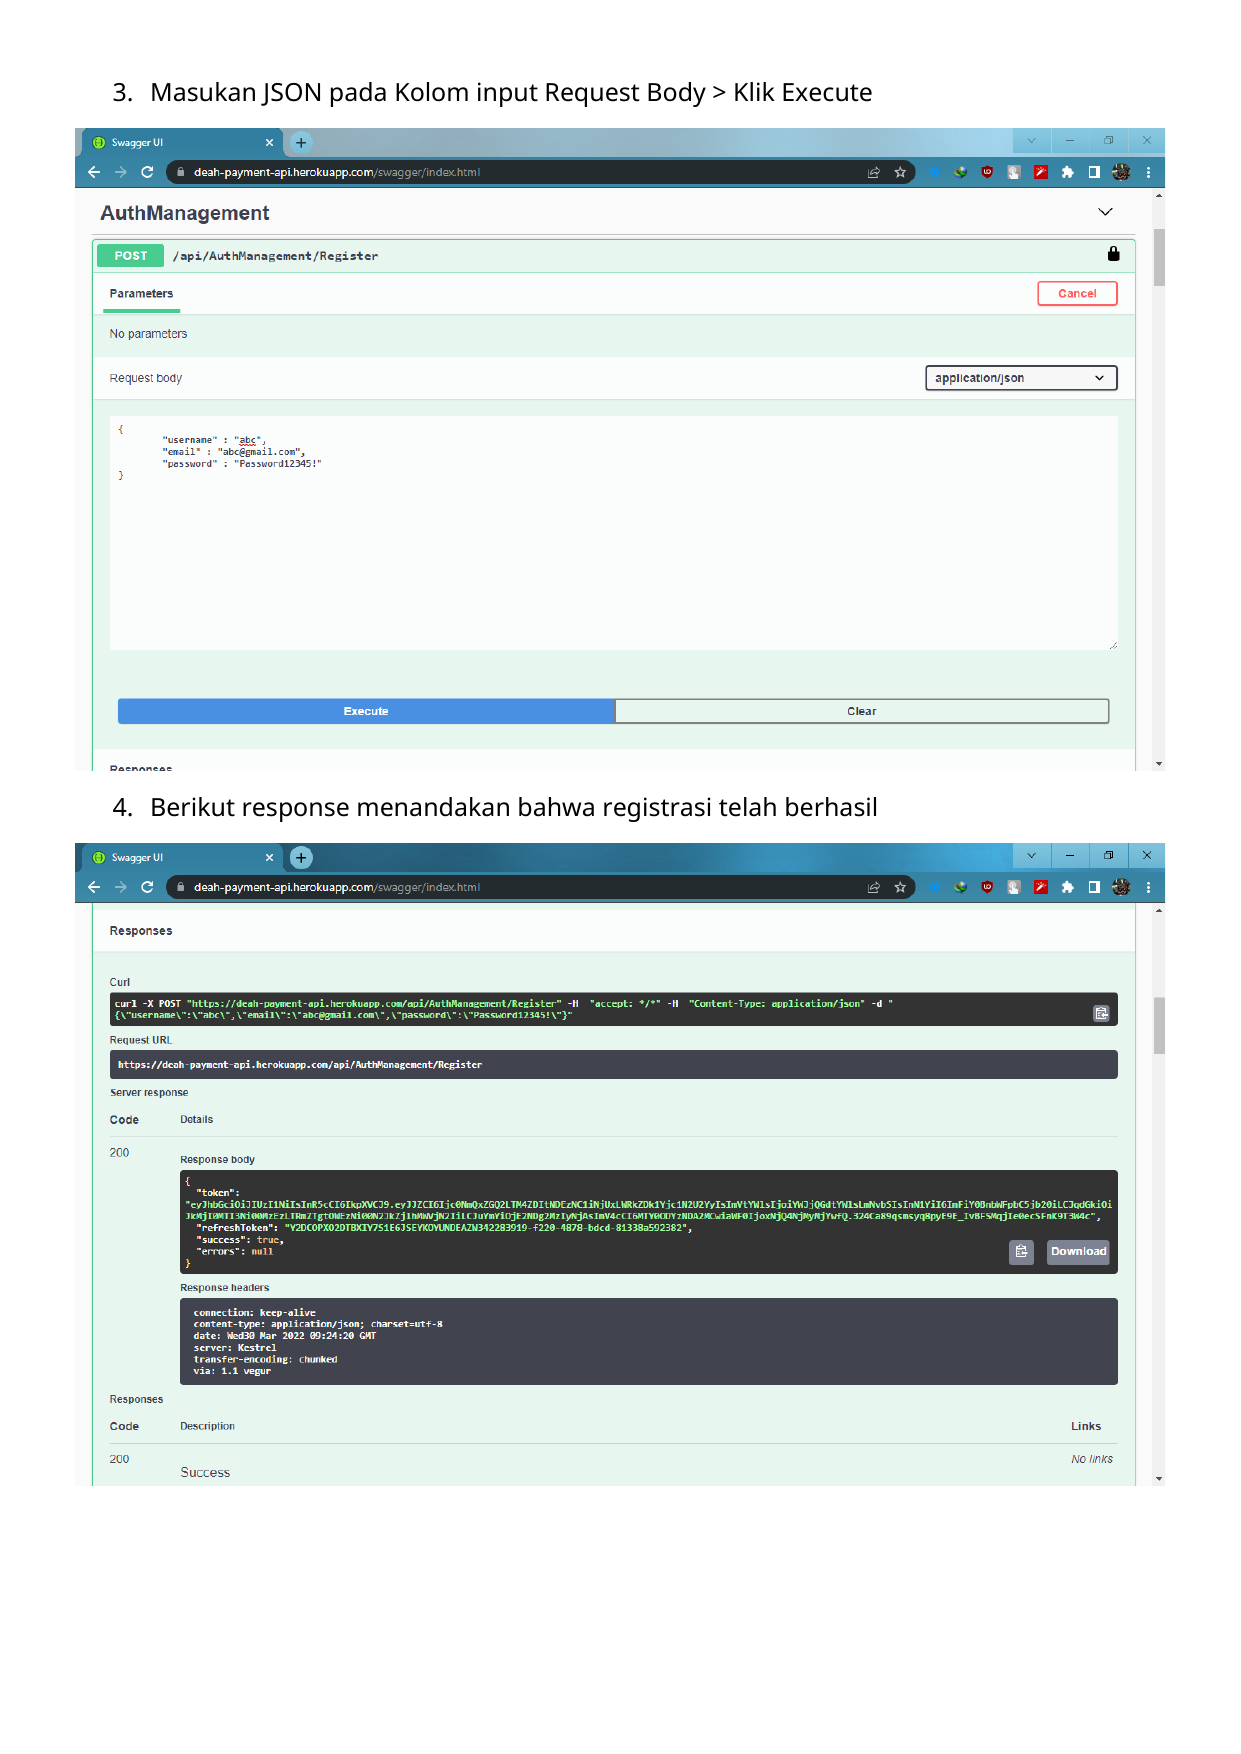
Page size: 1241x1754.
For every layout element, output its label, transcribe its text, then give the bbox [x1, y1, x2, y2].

list Berikut response menandakan bahwa registrasi telah berhasil [112, 790, 1165, 824]
picture [75, 843, 1166, 1486]
list Masukan JSON pada Kolom input Request Body > Klik Execute [112, 75, 1165, 109]
picture [75, 128, 1166, 771]
